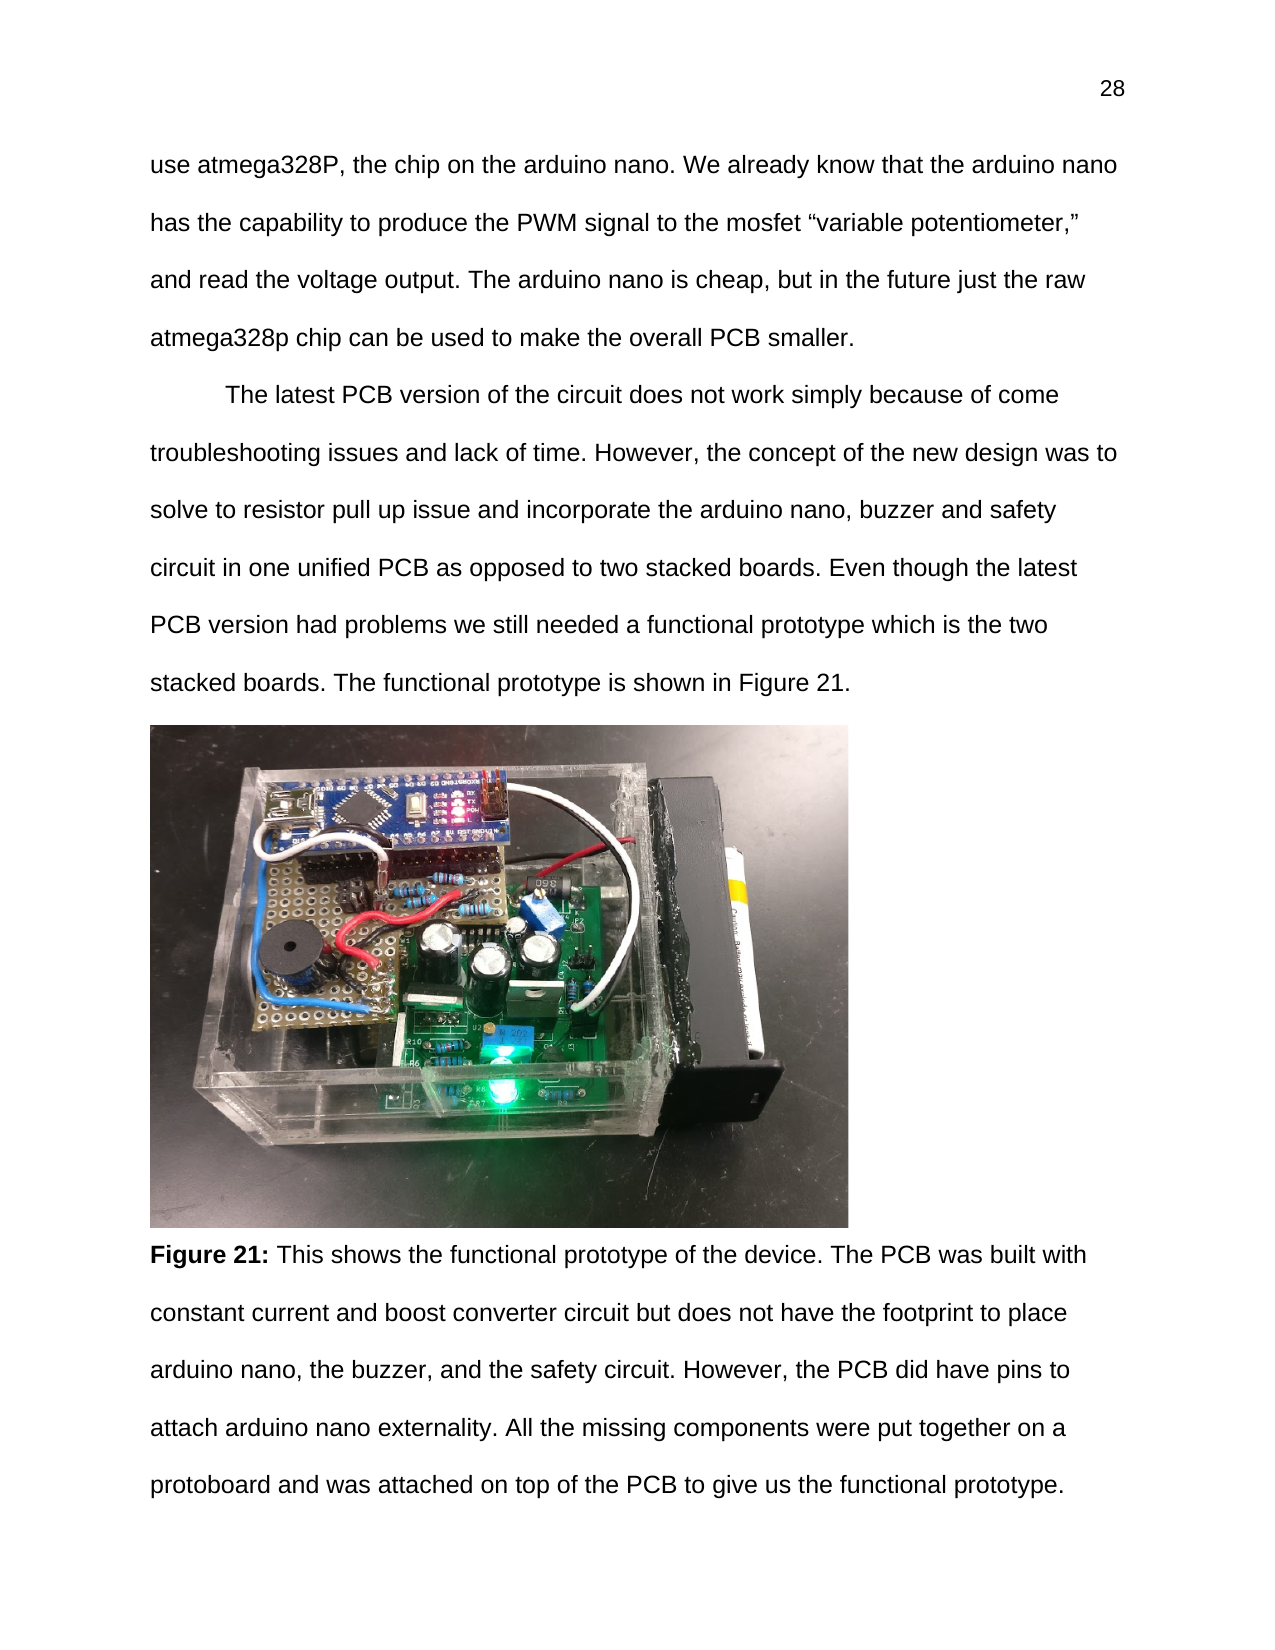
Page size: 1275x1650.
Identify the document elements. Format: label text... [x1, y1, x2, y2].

text Figure 21: This shows the functional prototype of the device. The PCB was built with constant current and boost converter circuit but does not have the footprint to place arduino nano, the buzzer, and the safety circuit. However, the PCB did have pins to attach arduino nano externality. All the missing components were put together on a protoboard and was attached on top of the PCB to give us the functional prototype. [150, 1240, 1125, 1499]
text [150, 150, 1125, 351]
picture [150, 725, 849, 1228]
text The latest PCB version of the circuit does not work simply because of come troubleshooting issues and lack of time. However, the concept of the new design was to solve to resistor pull up issue and incorporate the arduino nano, buzzer and safety circuit in one unified PCB as opposed to two stacked boards. Even though the latest PCB version had problems we still needed a functional prototype which is the two stacked boards. The functional prototype is shown in Figure 21. [150, 380, 1125, 696]
